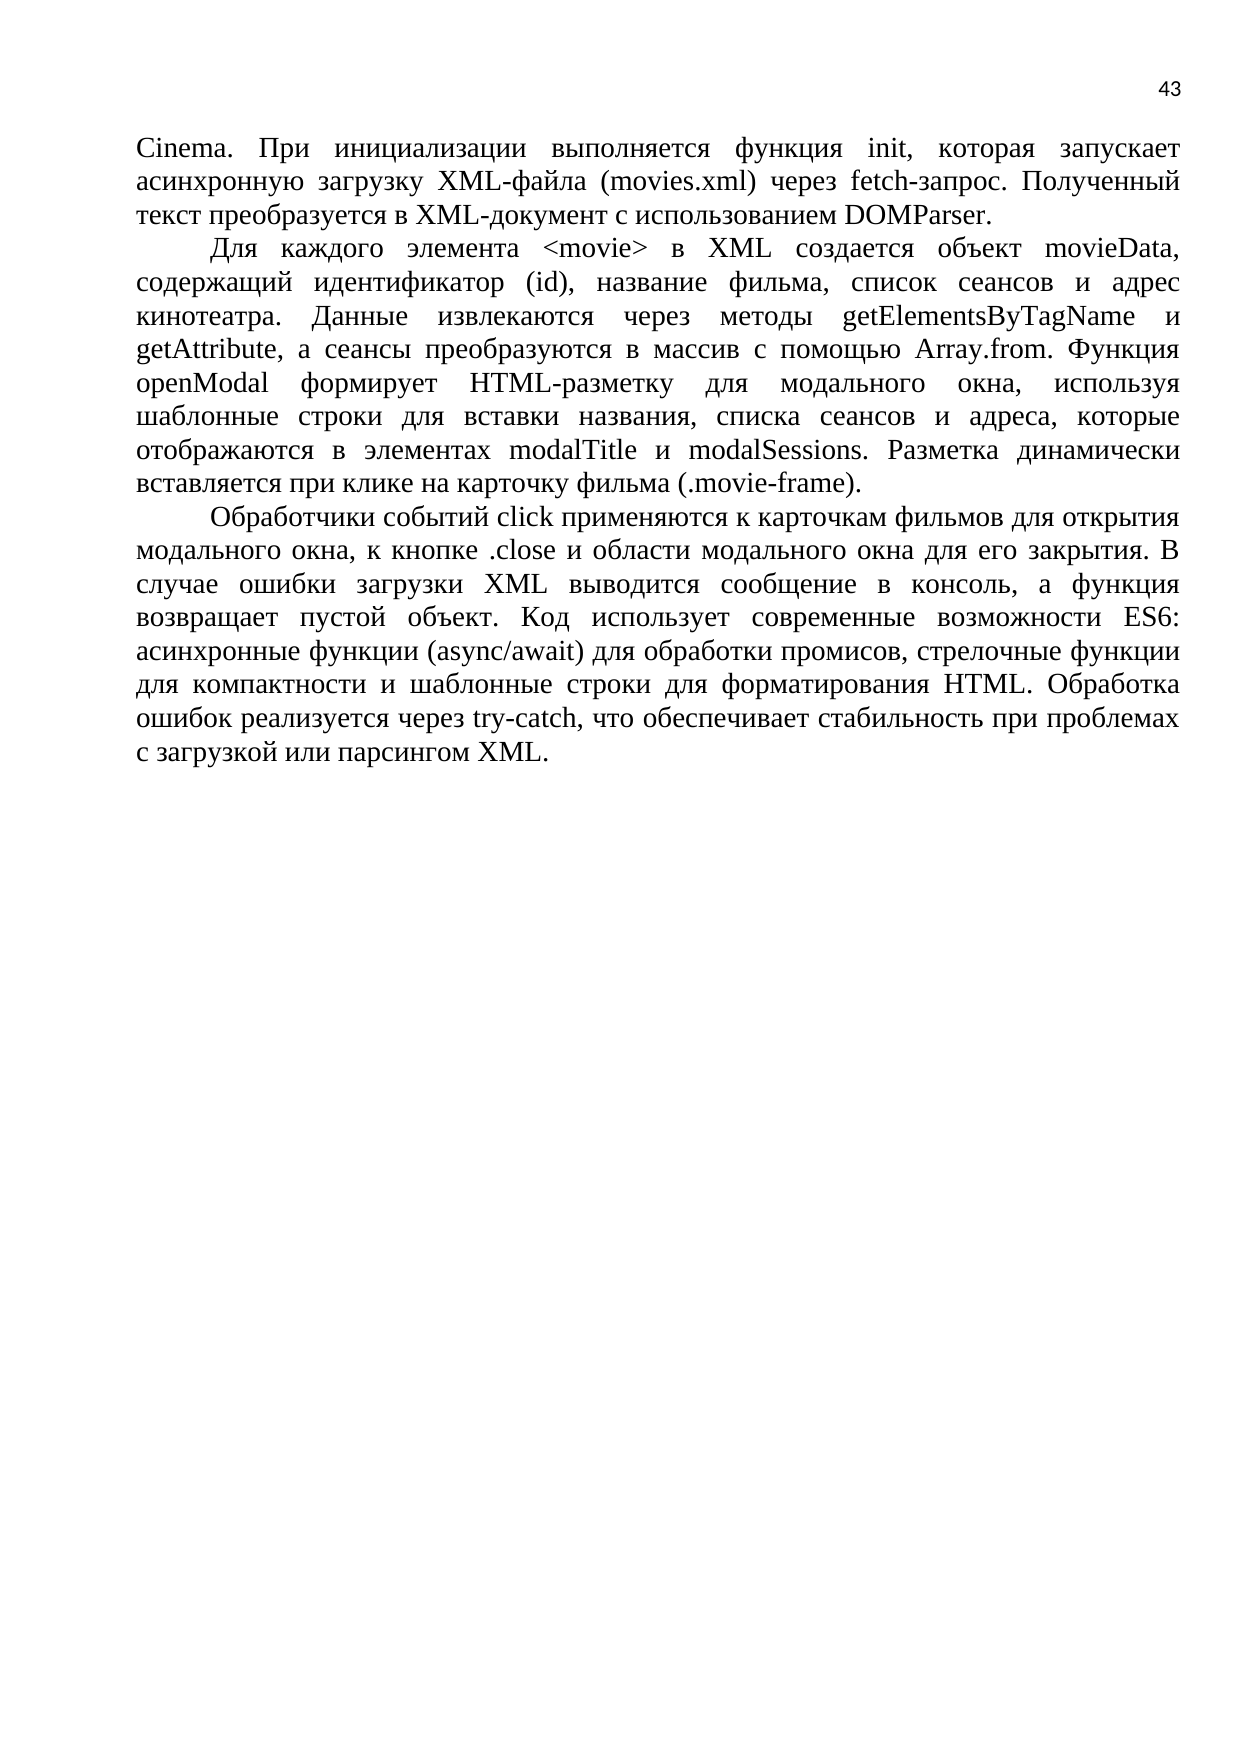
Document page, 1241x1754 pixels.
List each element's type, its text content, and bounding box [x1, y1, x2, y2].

text Для каждого элемента <movie> в XML создается объект movieData, содержащий идентификатор (id), название фильма, список сеансов и адрес кинотеатра. Данные извлекаются через методы getElementsByTagName и getAttribute, а сеансы преобразуются в массив с помощью Array.from. Функция openModal формирует HTML-разметку для модального окна, используя шаблонные строки для вставки названия, списка сеансов и адреса, которые отображаются в элементах modalTitle и modalSessions. Разметка динамически вставляется при клике на карточку фильма (.movie-frame). [136, 231, 1181, 499]
text Обработчики событий click применяются к карточкам фильмов для открытия модального окна, к кнопке .close и области модального окна для его закрытия. В случае ошибки загрузки XML выводится сообщение в консоль, а функция возвращает пустой объект. Код использует современные возможности ES6: асинхронные функции (async/await) для обработки промисов, стрелочные функции для компактности и шаблонные строки для форматирования HTML. Обработка ошибок реализуется через try-catch, что обеспечивает стабильность при проблемах с загрузкой или парсингом XML. [136, 499, 1181, 767]
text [136, 130, 1181, 231]
